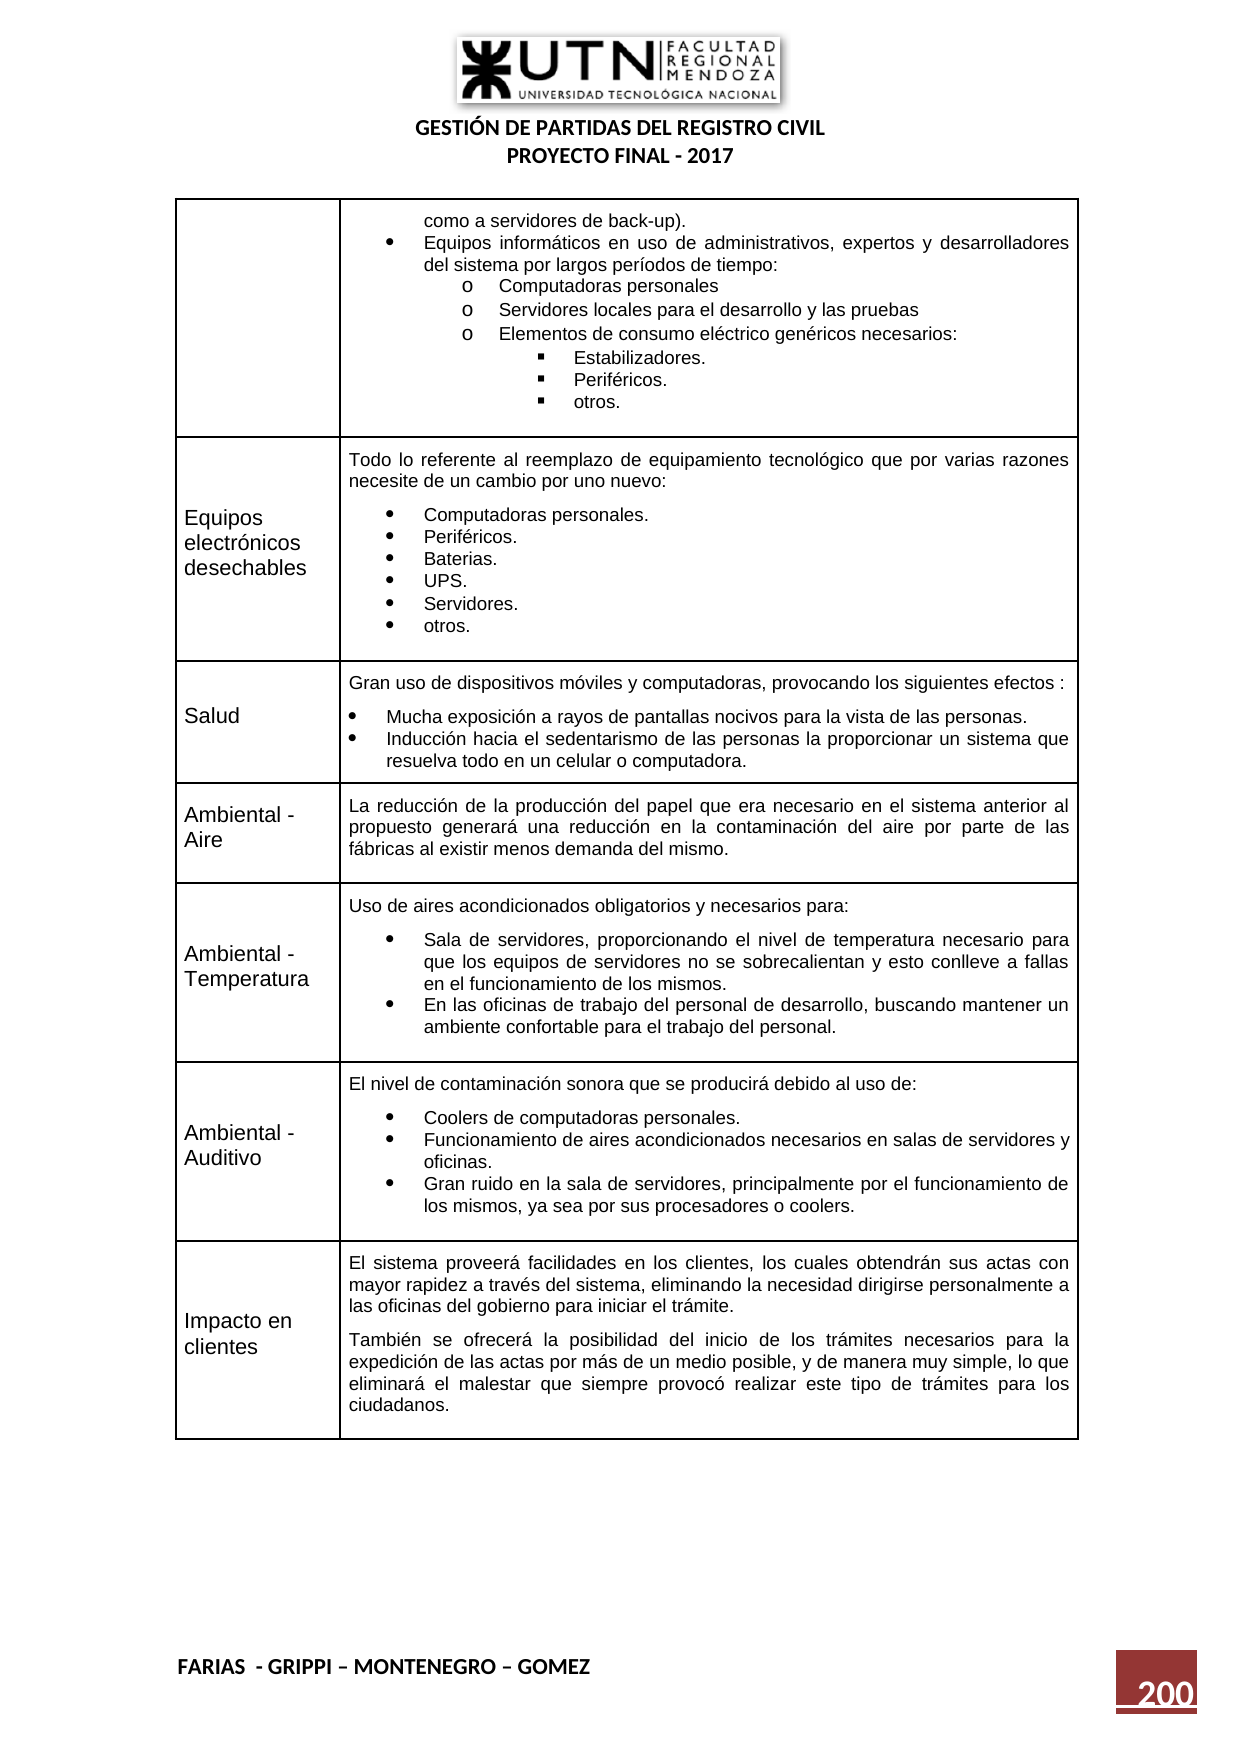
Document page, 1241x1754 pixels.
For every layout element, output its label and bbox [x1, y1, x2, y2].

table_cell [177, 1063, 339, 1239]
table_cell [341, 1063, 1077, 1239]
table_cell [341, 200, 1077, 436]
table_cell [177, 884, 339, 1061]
picture [449, 29, 791, 114]
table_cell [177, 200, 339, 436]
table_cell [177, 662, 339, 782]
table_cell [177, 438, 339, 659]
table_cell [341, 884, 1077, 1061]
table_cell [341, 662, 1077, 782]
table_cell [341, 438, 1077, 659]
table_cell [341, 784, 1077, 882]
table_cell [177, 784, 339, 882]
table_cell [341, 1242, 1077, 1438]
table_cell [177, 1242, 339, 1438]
